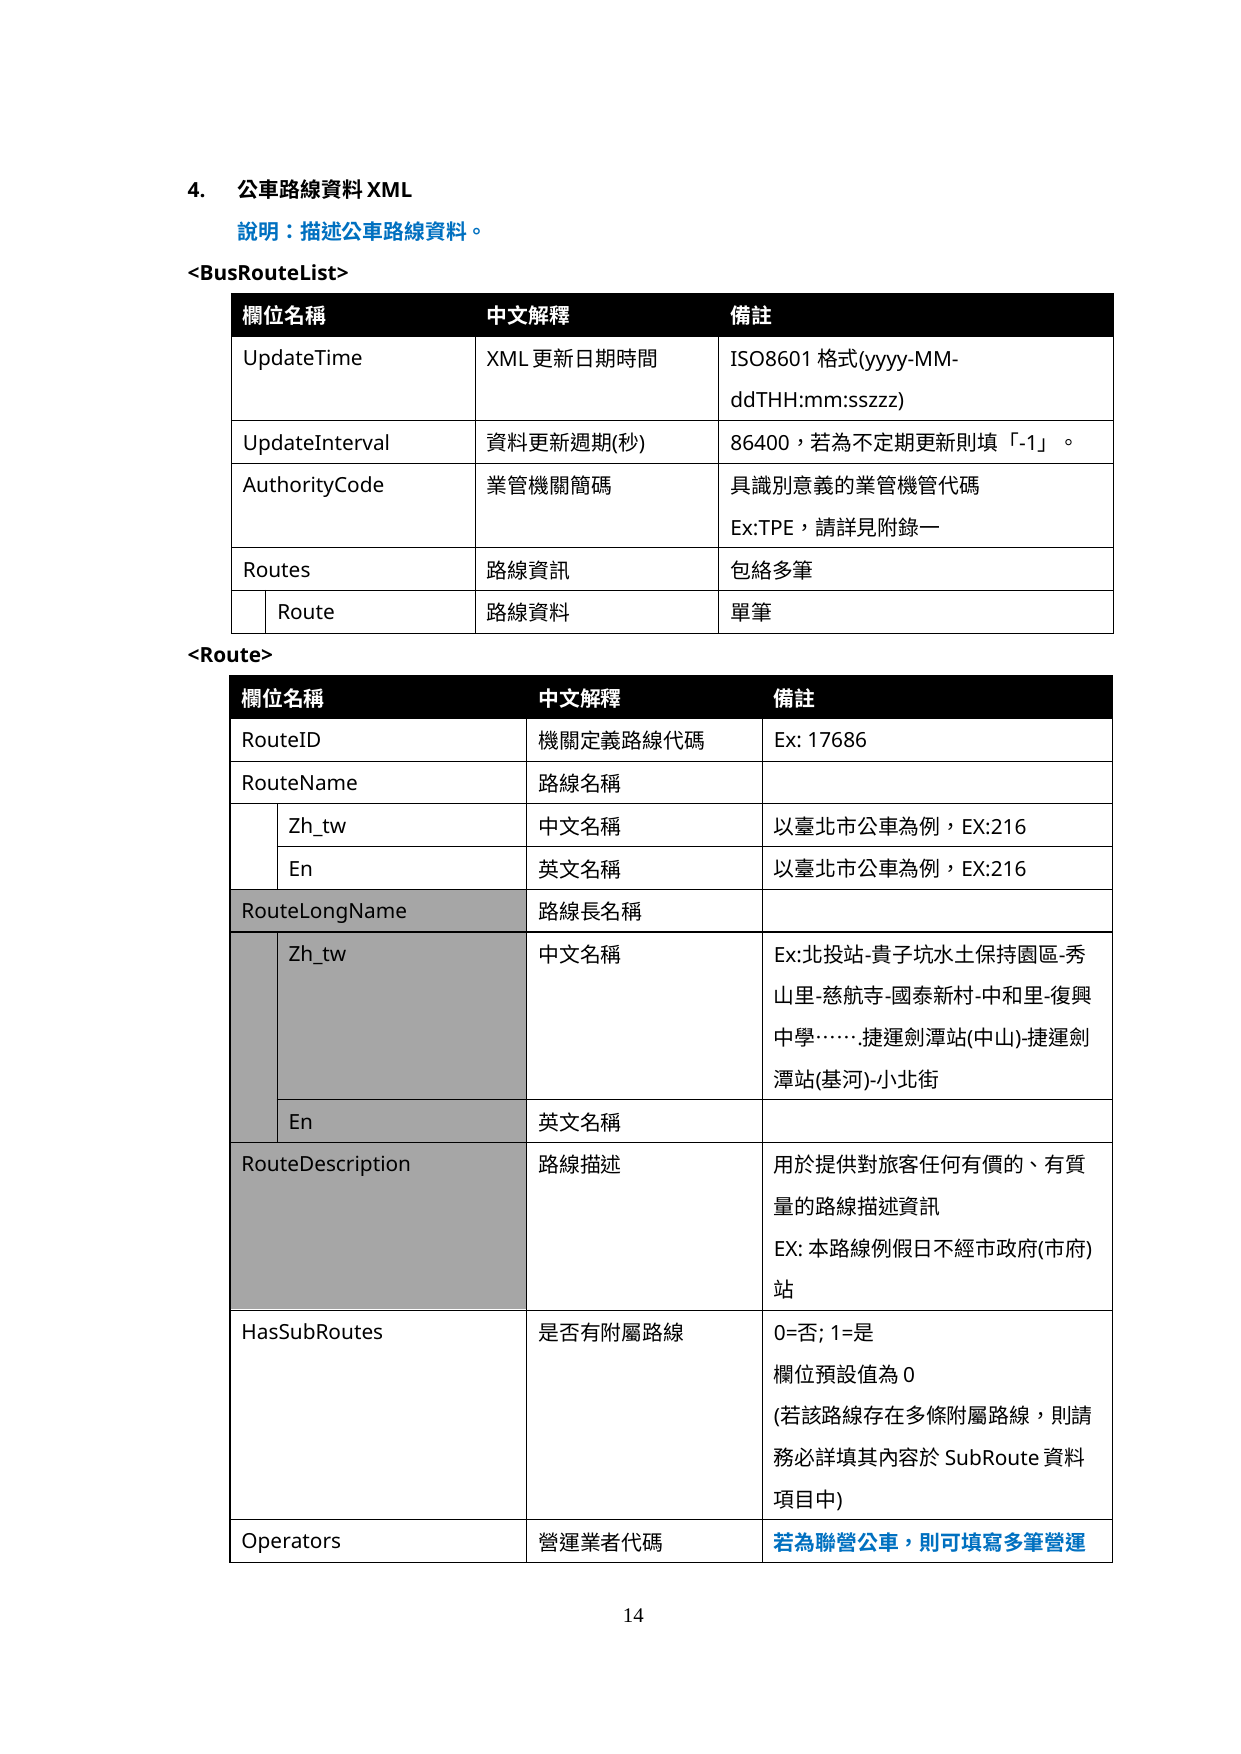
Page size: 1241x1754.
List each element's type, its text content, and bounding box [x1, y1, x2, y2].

table_cell [763, 1100, 1112, 1142]
table_cell Ex: 17686 [763, 719, 1112, 761]
table_cell 資料更新週期(秒) [476, 421, 718, 463]
table_cell Route [266, 591, 475, 632]
table_cell 機關定義路線代碼 [527, 719, 762, 761]
table_cell 營運業者代碼 [527, 1520, 762, 1562]
table_cell RouteLongName [231, 890, 526, 931]
table_cell 業管機關簡碼 [476, 464, 718, 547]
table_cell Zh_tw [278, 933, 526, 1099]
table_cell [232, 591, 265, 632]
table_cell RouteDescription [231, 1143, 526, 1309]
table_cell 中文名稱 [527, 933, 762, 1099]
table_cell 具識別意義的業管機管代碼 Ex:TPE，請詳見附錄一 [719, 464, 1113, 547]
table_cell Zh_tw [278, 804, 526, 846]
text 說明：描述公車路線資料。 [237, 209, 1078, 251]
table_cell 路線資料 [476, 591, 718, 632]
table_cell [231, 933, 277, 1142]
table_cell UpdateTime [232, 337, 475, 420]
table_cell [763, 890, 1112, 931]
table_cell Operators [231, 1520, 526, 1562]
table_cell 中文名稱 [527, 804, 762, 846]
table_cell 以臺北市公車為例，EX:216 [763, 804, 1112, 846]
table_cell UpdateInterval [232, 421, 475, 463]
table_cell 路線長名稱 [527, 890, 762, 931]
table_cell Routes [232, 548, 475, 590]
table_header 備註 [763, 676, 1112, 718]
table_cell 用於提供對旅客任何有價的、有質量的路線描述資訊 EX: 本路線例假日不經市政府(市府)站 [763, 1143, 1112, 1309]
table_cell En [278, 847, 526, 889]
table_cell 單筆 [719, 591, 1113, 632]
table_cell [763, 762, 1112, 803]
table_cell 英文名稱 [527, 1100, 762, 1142]
table_header 中文解釋 [527, 676, 762, 718]
list 公車路線資料XML [187, 168, 1078, 209]
table_cell RouteName [231, 762, 526, 803]
table_cell 包絡多筆 [719, 548, 1113, 590]
table_header 備註 [719, 294, 1113, 336]
table_header 中文解釋 [476, 294, 718, 336]
text <Route> [187, 633, 1078, 675]
text <BusRouteList> [187, 251, 1078, 293]
table_cell RouteID [231, 719, 526, 761]
table_cell 路線資訊 [476, 548, 718, 590]
table_cell ISO8601格式(yyyy-MM-ddTHH:mm:sszzz) [719, 337, 1113, 420]
table_cell Ex:北投站-貴子坑水土保持園區-秀山里-慈航寺-國泰新村-中和里-復興中學…….捷運劍潭站(中山)-捷運劍潭站(基河)-小北街 [763, 933, 1112, 1099]
table_cell AuthorityCode [232, 464, 475, 547]
table_cell En [278, 1100, 526, 1142]
table_cell 86400，若為不定期更新則填「-1」。 [719, 421, 1113, 463]
table_cell XML更新日期時間 [476, 337, 718, 420]
table_header 欄位名稱 [232, 294, 475, 336]
table_cell 英文名稱 [527, 847, 762, 889]
table_cell 路線描述 [527, 1143, 762, 1309]
table_cell HasSubRoutes [231, 1311, 526, 1519]
table_cell 路線名稱 [527, 762, 762, 803]
table_cell 0=否; 1=是 欄位預設值為0 (若該路線存在多條附屬路線，則請務必詳填其內容於SubRoute資料項目中) [763, 1311, 1112, 1519]
table_header 欄位名稱 [231, 676, 526, 718]
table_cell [763, 1520, 1112, 1562]
table_cell 以臺北市公車為例，EX:216 [763, 847, 1112, 889]
table_cell 是否有附屬路線 [527, 1311, 762, 1519]
table_cell [231, 804, 277, 889]
